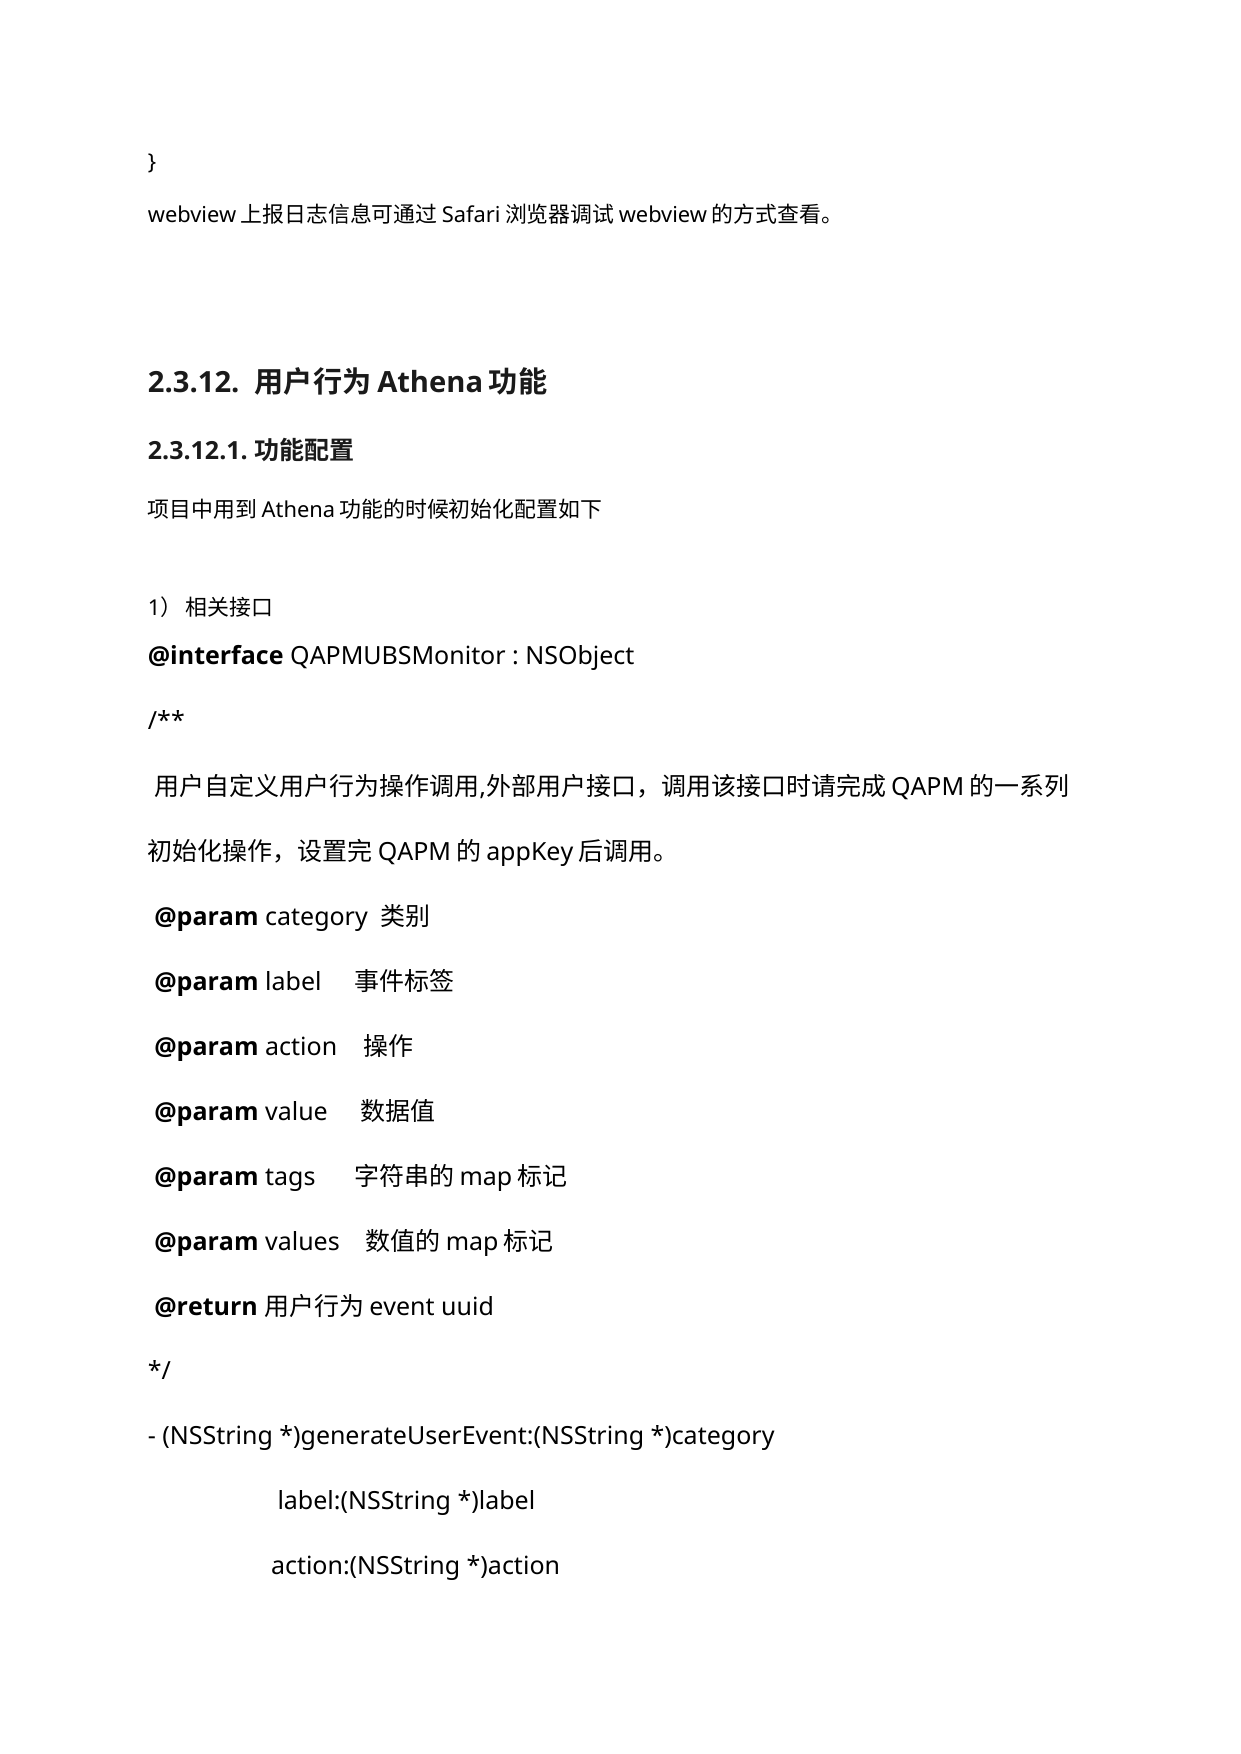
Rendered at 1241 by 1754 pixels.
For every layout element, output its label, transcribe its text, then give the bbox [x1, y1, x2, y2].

text @interface QAPMUBSMonitor : NSObject [148, 622, 1093, 687]
text @param values 数值的map标记 [148, 1207, 1093, 1272]
text */ [148, 1337, 1093, 1402]
text 项目中用到Athena功能的时候初始化配置如下 [148, 492, 1093, 524]
text label:(NSString *)label [148, 1467, 1093, 1532]
subtitle 2.3.12.1. 功能配置 [148, 431, 1093, 467]
text @param tags 字符串的map标记 [148, 1142, 1093, 1207]
text } [148, 146, 1093, 176]
text @param label 事件标签 [148, 947, 1093, 1012]
text - (NSString *)generateUserEvent:(NSString *)category [148, 1402, 1093, 1467]
text webview上报日志信息可通过Safari浏览器调试webview的方式查看。 [148, 197, 1093, 229]
text @param value 数据值 [148, 1077, 1093, 1142]
list 相关接口 [148, 589, 1093, 622]
text @return 用户行为event uuid [148, 1272, 1093, 1337]
text 用户自定义用户行为操作调用,外部用户接口，调用该接口时请完成QAPM的一系列初始化操作，设置完QAPM的appKey后调用。 [148, 752, 1093, 882]
text @param action 操作 [148, 1012, 1093, 1077]
subtitle 2.3.12. 用户行为Athena功能 [148, 358, 1093, 401]
text /** [148, 687, 1093, 752]
text action:(NSString *)action [148, 1532, 1093, 1597]
text @param category 类别 [148, 882, 1093, 947]
